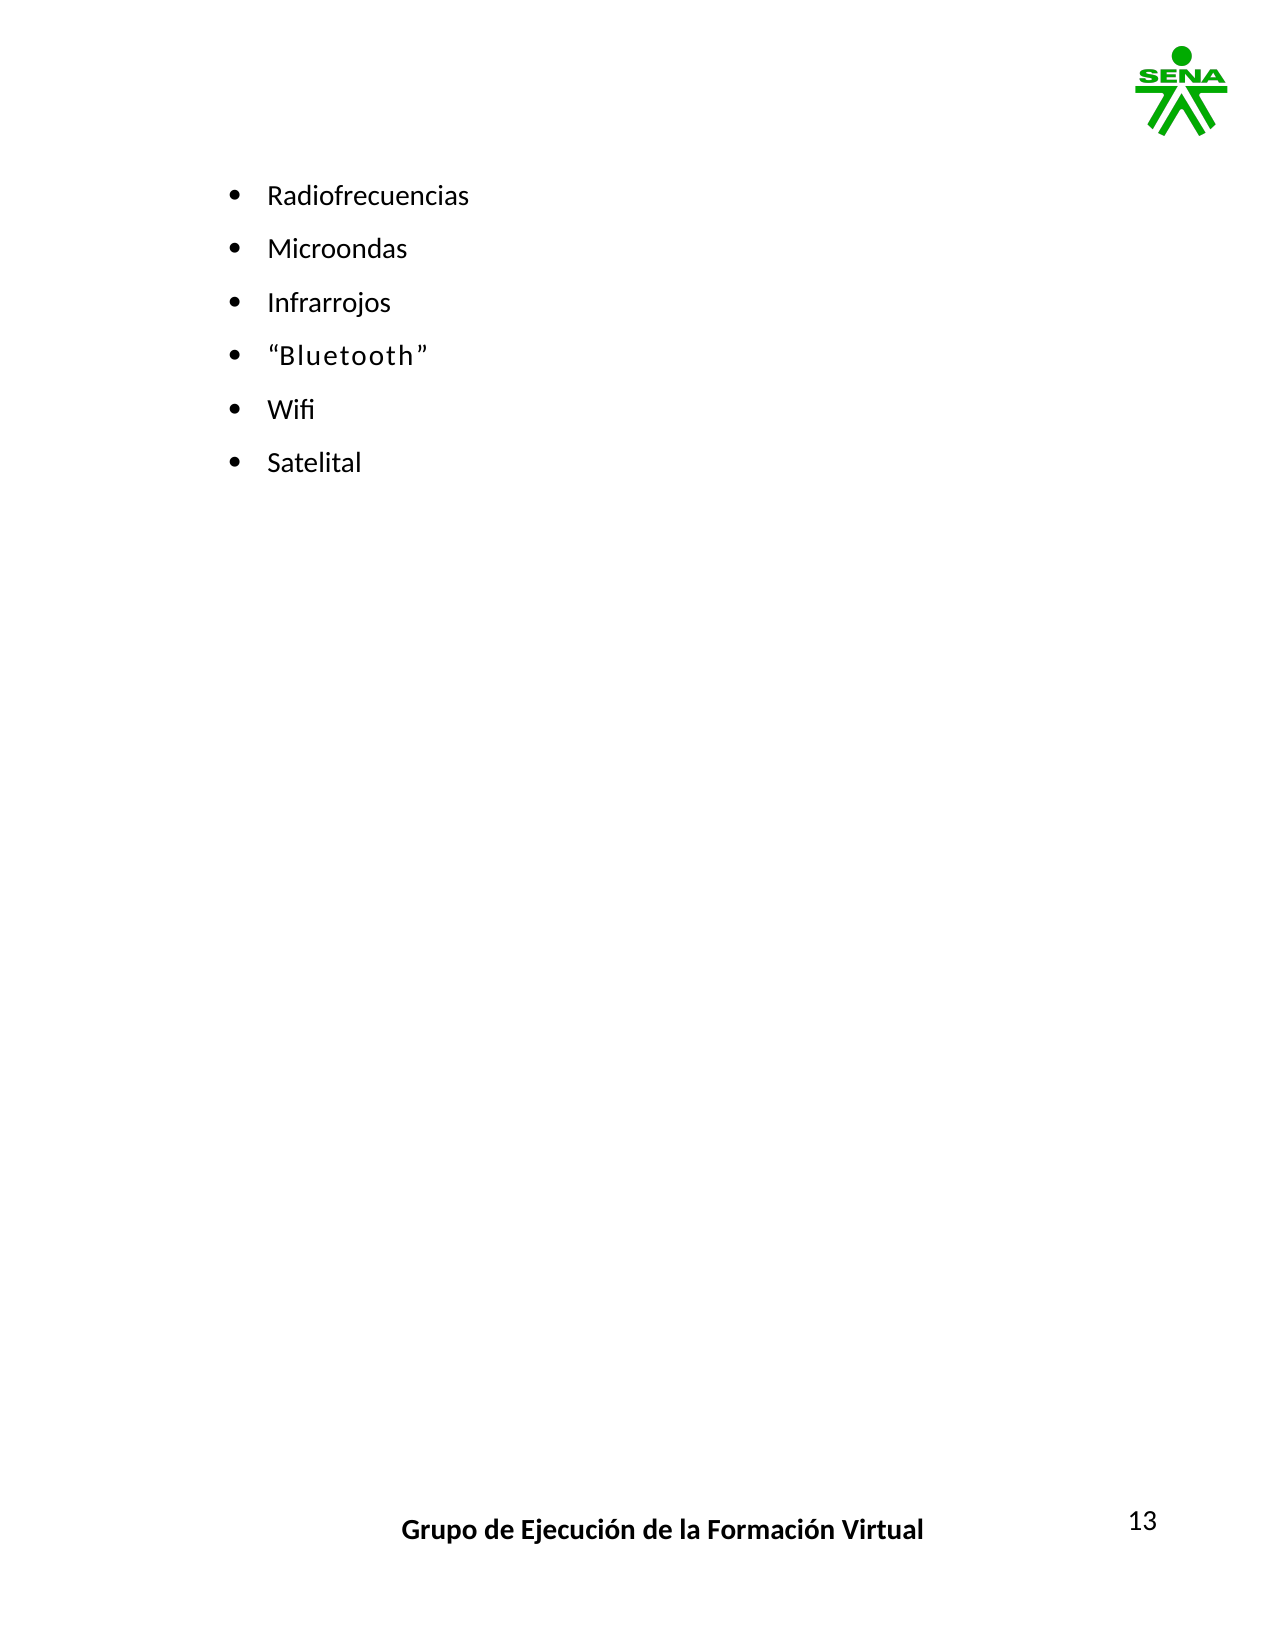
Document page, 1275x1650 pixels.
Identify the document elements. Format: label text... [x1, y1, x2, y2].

list Radiofrecuencias [229, 177, 1157, 213]
list Satelital [229, 444, 1157, 480]
list “Bluetooth” [229, 337, 1157, 373]
list Microondas [229, 231, 1157, 266]
list Wifi [229, 391, 1157, 427]
picture [1135, 46, 1228, 136]
list Infrarrojos [229, 284, 1157, 320]
